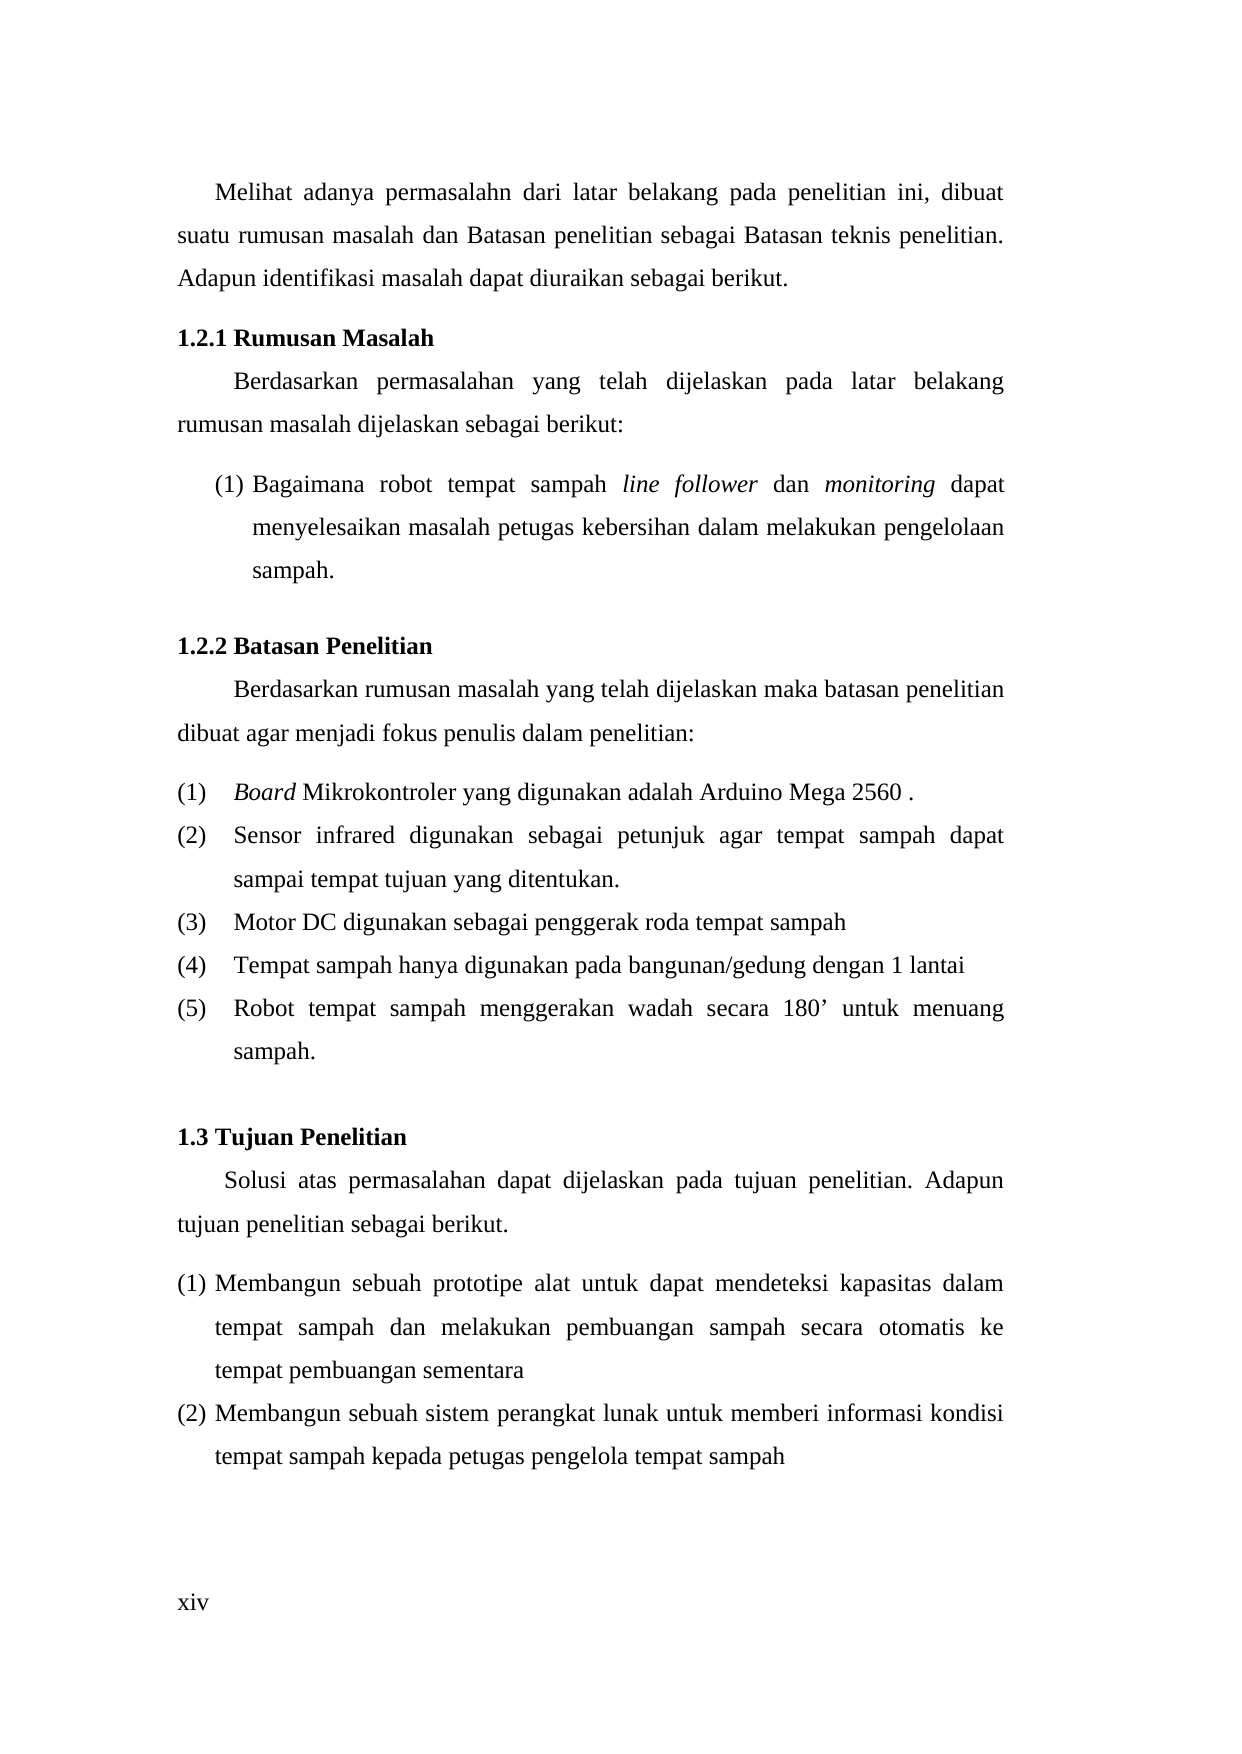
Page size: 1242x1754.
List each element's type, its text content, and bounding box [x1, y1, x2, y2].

list Membangun sebuah sistem perangkat lunak untuk memberi informasi kondisi tempat sampah kepada petugas pengelola tempat sampah [177, 1398, 1005, 1470]
list Robot tempat sampah menggerakan wadah secara 180’ untuk menuang sampah. [177, 993, 1005, 1065]
subtitle 1.2.1 Rumusan Masalah [177, 323, 1005, 352]
list Board Mikrokontroler yang digunakan adalah Arduino Mega 2560 . [177, 777, 1005, 806]
text Melihat adanya permasalahn dari latar belakang pada penelitian ini, dibuat suatu rumusan masalah dan Batasan penelitian sebagai Batasan teknis penelitian. Adapun identifikasi masalah dapat diuraikan sebagai berikut. [177, 177, 1005, 292]
text Berdasarkan permasalahan yang telah dijelaskan pada latar belakang rumusan masalah dijelaskan sebagai berikut: [177, 366, 1005, 438]
subtitle 1.2.2 Batasan Penelitian [177, 631, 1005, 660]
text Solusi atas permasalahan dapat dijelaskan pada tujuan penelitian. Adapun tujuan penelitian sebagai berikut. [177, 1166, 1005, 1237]
list Membangun sebuah prototipe alat untuk dapat mendeteksi kapasitas dalam tempat sampah dan melakukan pembuangan sampah secara otomatis ke tempat pembuangan sementara [177, 1268, 1005, 1383]
list Motor DC digunakan sebagai penggerak roda tempat sampah [177, 907, 1005, 936]
list Tempat sampah hanya digunakan pada bangunan/gedung dengan 1 lantai [177, 950, 1005, 979]
list Bagaimana robot tempat sampah line follower dan monitoring dapat menyelesaikan masalah petugas kebersihan dalam melakukan pengelolaan sampah. [214, 469, 1005, 584]
text Berdasarkan rumusan masalah yang telah dijelaskan maka batasan penelitian dibuat agar menjadi fokus penulis dalam penelitian: [177, 674, 1005, 746]
list Sensor infrared digunakan sebagai petunjuk agar tempat sampah dapat sampai tempat tujuan yang ditentukan. [177, 821, 1005, 892]
subtitle 1.3 Tujuan Penelitian [177, 1122, 1005, 1151]
